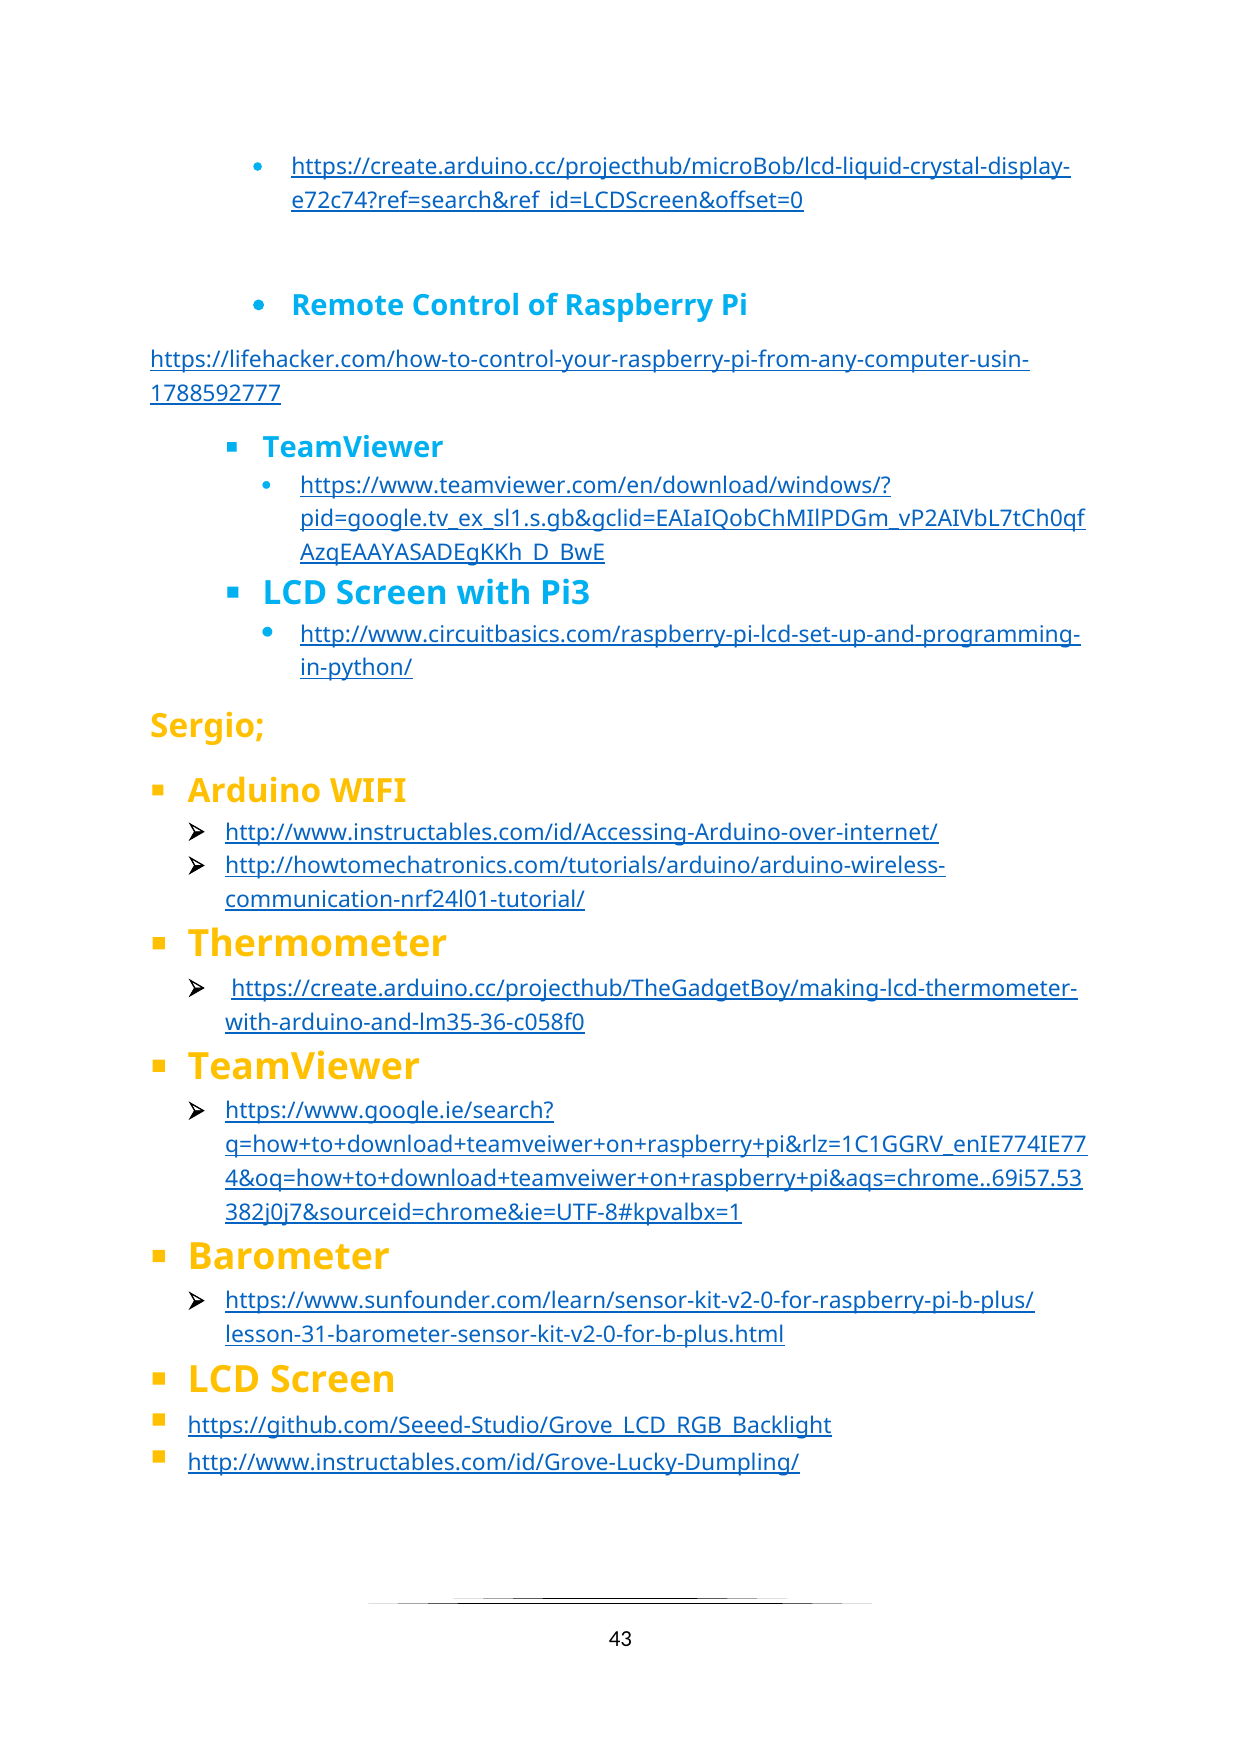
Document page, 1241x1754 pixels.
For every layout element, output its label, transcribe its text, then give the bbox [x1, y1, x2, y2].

list http://www.circuitbasics.com/raspberry-pi-lcd-set-up-and-programming-in-python/ [262, 617, 1090, 682]
list http://howtomechatronics.com/tutorials/arduino/arduino-wireless-communication-nrf24l01-tutorial/ [187, 849, 1090, 914]
list Remote Control of Raspberry Pi [253, 284, 1090, 324]
list http://www.instructables.com/id/Grove-Lucky-Dumpling/ [150, 1444, 1090, 1478]
list TeamViewer [150, 1039, 1090, 1090]
list https://www.teamviewer.com/en/download/windows/?pid=google.tv_ex_sl1.s.gb&gclid=EAIaIQobChMIlPDGm_vP2AIVbL7tCh0qfAzqEAAYASADEgKKh_D_BwE [262, 469, 1090, 567]
list https://create.arduino.cc/projecthub/microBob/lcd-liquid-crystal-display-e72c74?ref=search&ref_id=LCDScreen&offset=0 [253, 150, 1090, 215]
list TeamViewer [225, 426, 1090, 466]
list Arduino WIFI [150, 766, 1090, 812]
list LCD Screen with Pi3 [225, 568, 1090, 614]
list LCD Screen [150, 1352, 1090, 1403]
list Thermometer [150, 917, 1090, 968]
list https://www.sunfounder.com/learn/sensor-kit-v2-0-for-raspberry-pi-b-plus/lesson-31-barometer-sensor-kit-v2-0-for-b-plus.html [187, 1284, 1090, 1349]
list https://www.google.ie/search?q=how+to+download+teamveiwer+on+raspberry+pi&rlz=1C1GGRV_enIE774IE774&oq=how+to+download+teamveiwer+on+raspberry+pi&aqs=chrome..69i57.53382j0j7&sourceid=chrome&ie=UTF-8#kpvalbx=1 [187, 1094, 1090, 1227]
list https://github.com/Seeed-Studio/Grove_LCD_RGB_Backlight [150, 1407, 1090, 1441]
list https://create.arduino.cc/projecthub/TheGadgetBoy/making-lcd-thermometer-with-arduino-and-lm35-36-c058f0 [187, 972, 1090, 1037]
list Barometer [150, 1229, 1090, 1280]
list http://www.instructables.com/id/Accessing-Arduino-over-internet/ [187, 815, 1090, 847]
text Sergio; [150, 702, 1090, 747]
text https://lifehacker.com/how-to-control-your-raspberry-pi-from-any-computer-usin-1788592777 [150, 343, 1090, 408]
